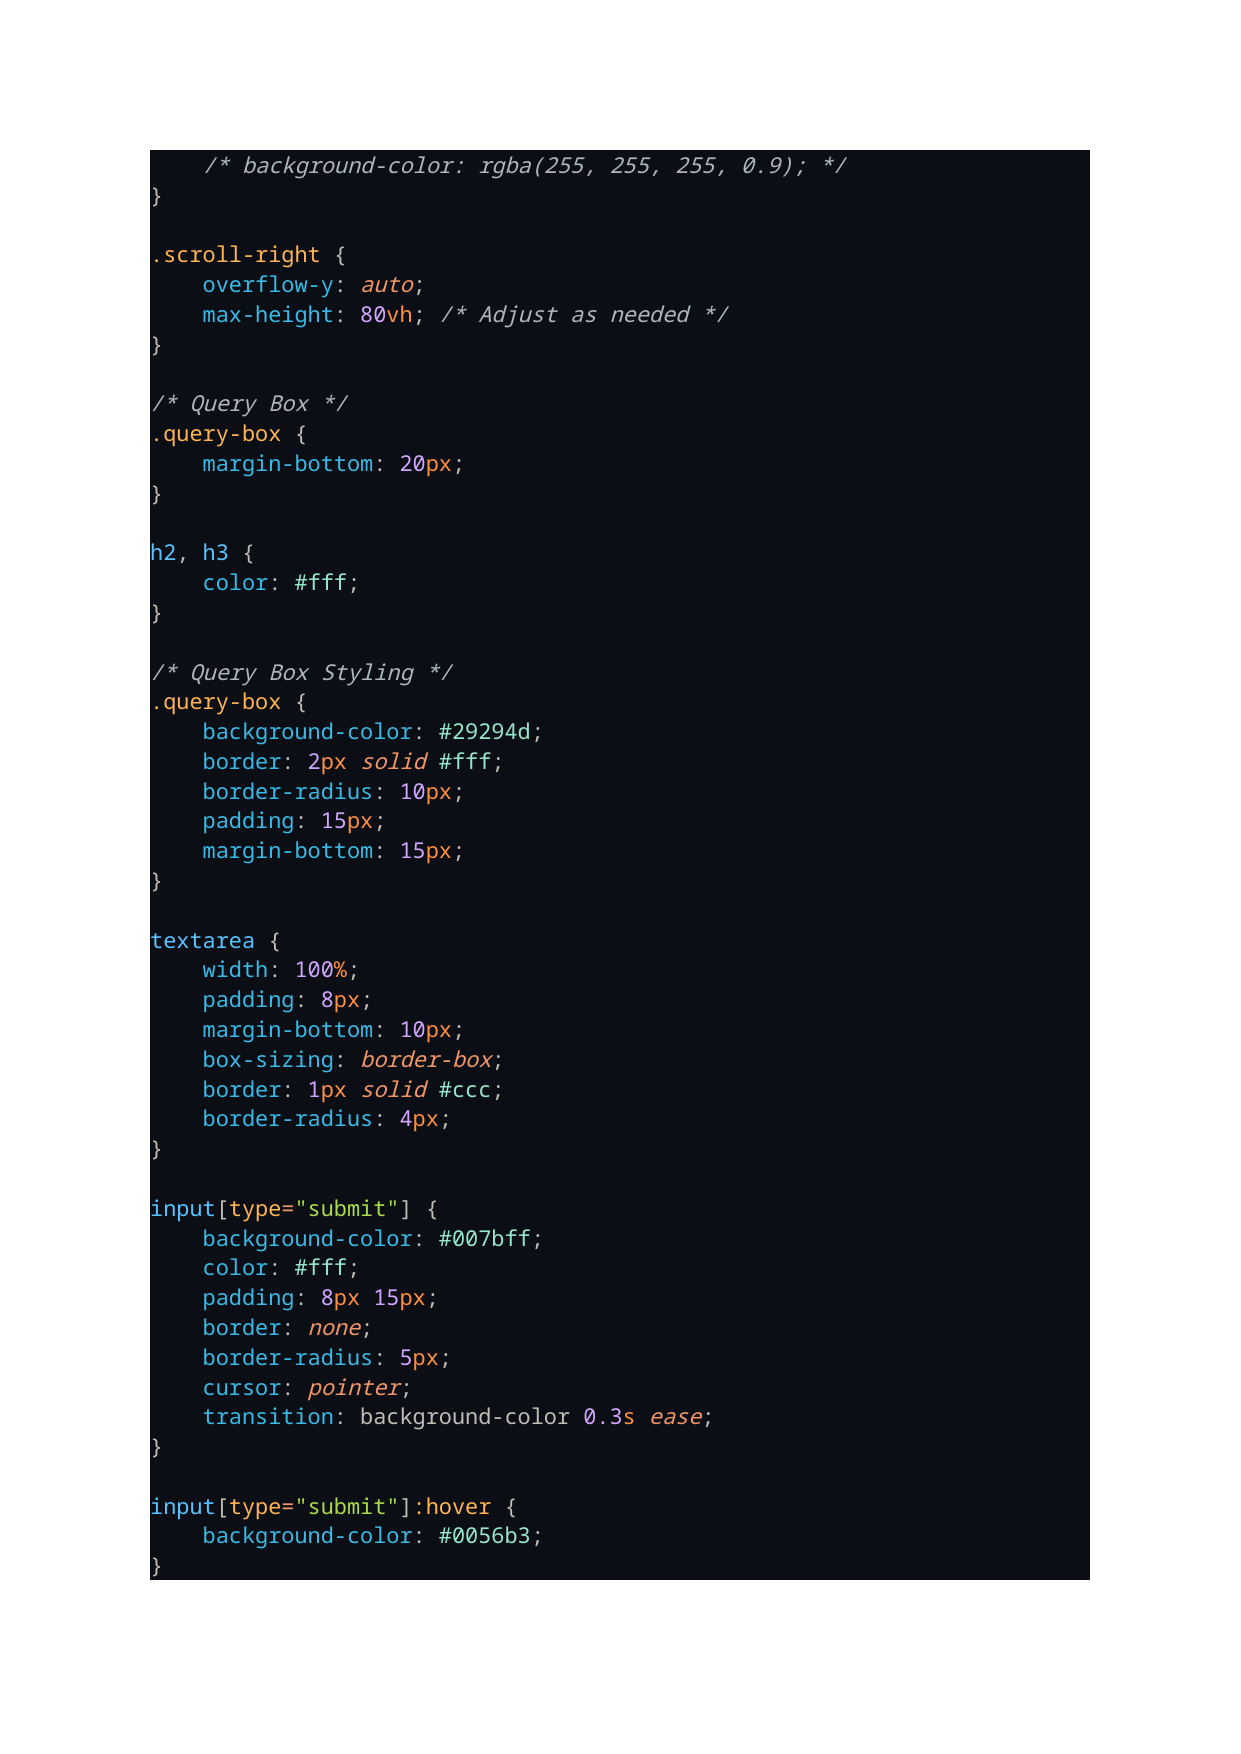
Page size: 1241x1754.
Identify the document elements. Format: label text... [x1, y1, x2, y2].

text padding: 15px; [150, 805, 1090, 835]
text padding: 8px; [150, 984, 1090, 1014]
text border: 1px solid #ccc; [150, 1073, 1090, 1103]
text } [150, 329, 1090, 358]
text } [150, 478, 1090, 507]
text overflow-y: auto; [150, 269, 1090, 299]
text border-radius: 10px; [150, 776, 1090, 805]
text color: #fff; [150, 1252, 1090, 1282]
text transition: background-color 0.3s ease; [150, 1401, 1090, 1431]
text margin-bottom: 20px; [150, 448, 1090, 478]
text .scroll-right { [150, 239, 1090, 269]
text max-height: 80vh; /* Adjust as needed */ [150, 299, 1090, 329]
text border: 2px solid #fff; [150, 746, 1090, 776]
text input[type="submit"] { [150, 1193, 1090, 1222]
text } [150, 597, 1090, 627]
text .query-box { [150, 418, 1090, 448]
text } [150, 1133, 1090, 1163]
text textarea { [150, 924, 1090, 954]
text color: #fff; [150, 567, 1090, 597]
text padding: 8px 15px; [150, 1282, 1090, 1312]
text input[type="submit"]:hover { [150, 1491, 1090, 1520]
text width: 100%; [150, 954, 1090, 984]
text margin-bottom: 10px; [150, 1014, 1090, 1044]
text border: none; [150, 1312, 1090, 1342]
text /* background-color: rgba(255, 255, 255, 0.9); */ [150, 150, 1090, 180]
text } [150, 180, 1090, 209]
text .query-box { [150, 686, 1090, 716]
text background-color: #007bff; [150, 1222, 1090, 1252]
text h2, h3 { [150, 537, 1090, 567]
text box-sizing: border-box; [150, 1044, 1090, 1073]
text border-radius: 4px; [150, 1103, 1090, 1133]
text border-radius: 5px; [150, 1342, 1090, 1371]
text background-color: #0056b3; [150, 1520, 1090, 1550]
text } [150, 1431, 1090, 1461]
text margin-bottom: 15px; [150, 835, 1090, 865]
text /* Query Box */ [150, 388, 1090, 418]
text /* Query Box Styling */ [150, 656, 1090, 686]
text background-color: #29294d; [150, 716, 1090, 746]
text cursor: pointer; [150, 1371, 1090, 1401]
text } [150, 1550, 1090, 1580]
text } [150, 865, 1090, 895]
